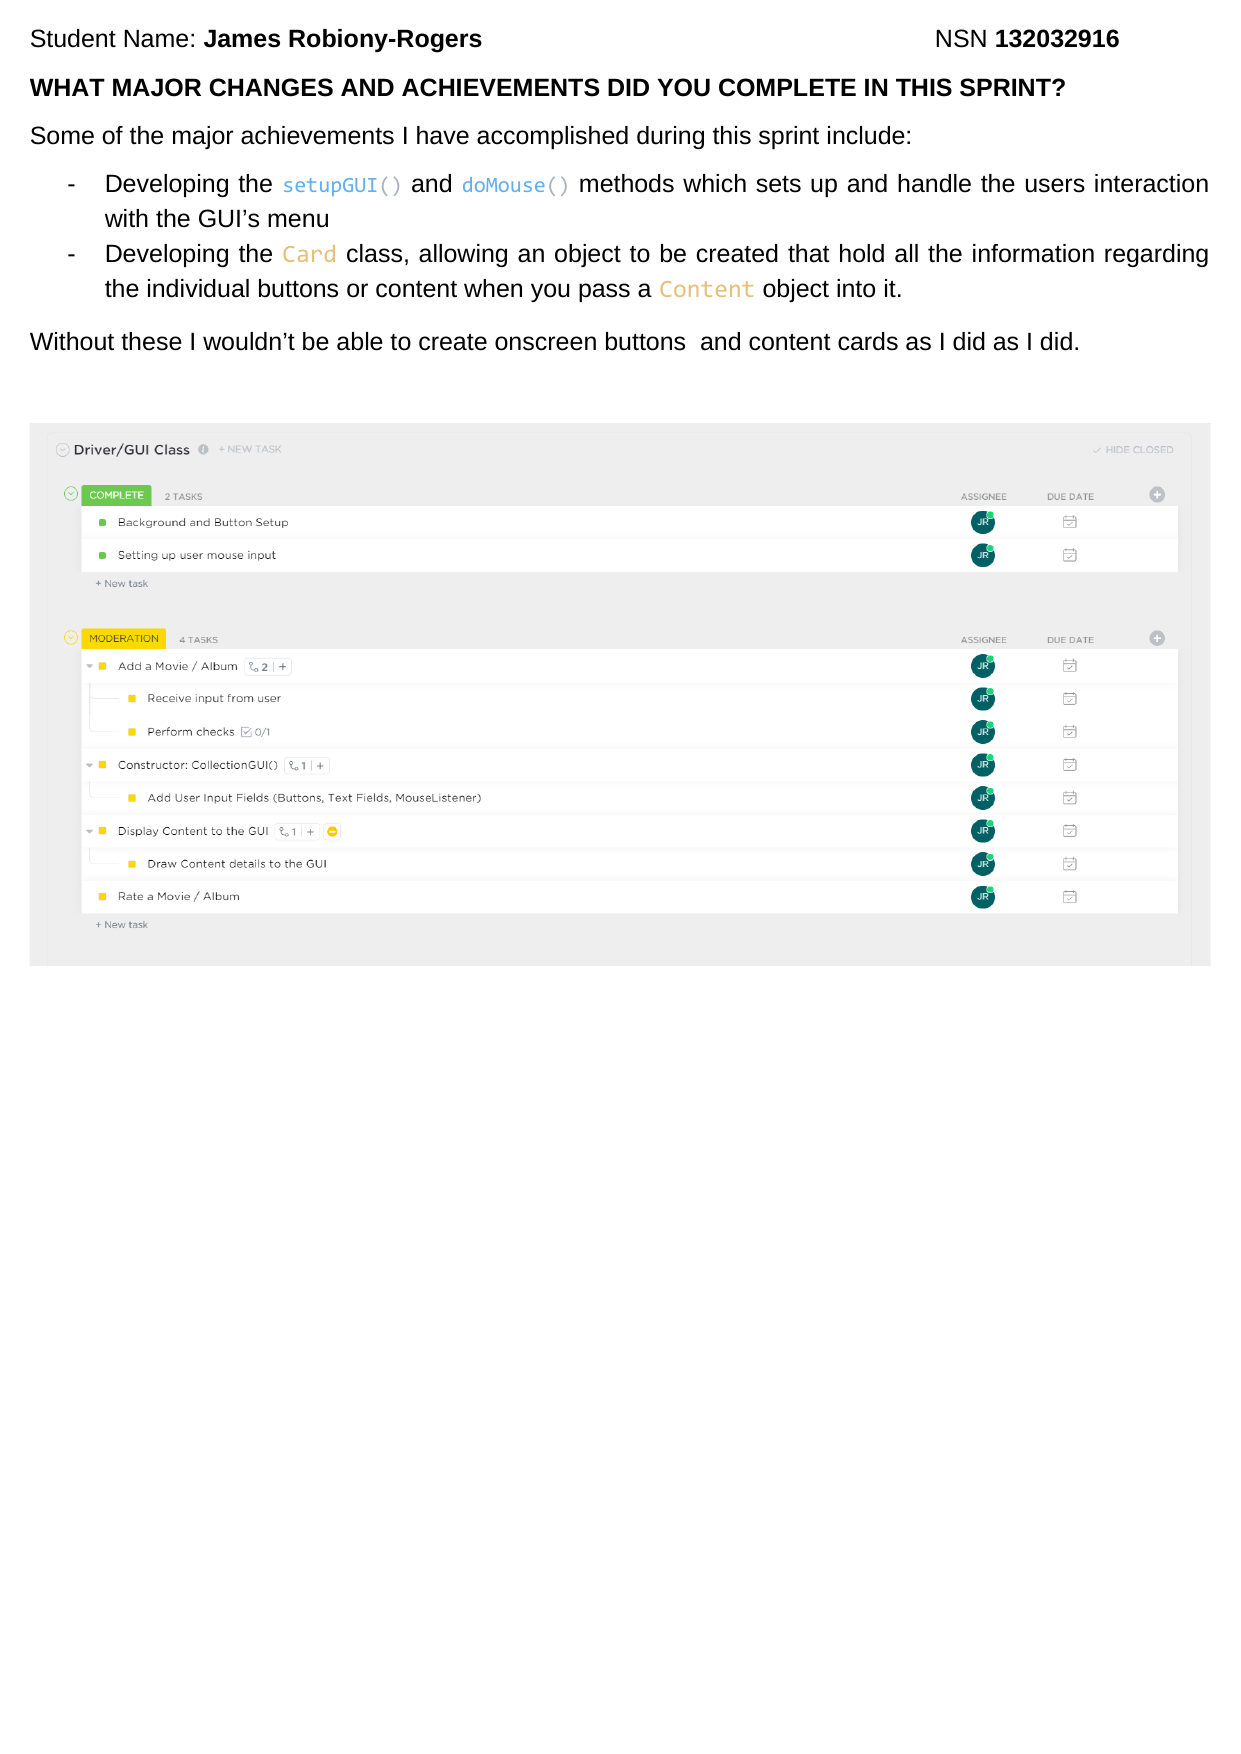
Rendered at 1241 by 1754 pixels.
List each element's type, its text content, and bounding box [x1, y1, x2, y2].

picture [29, 423, 1211, 966]
text What major changes and achievements did you complete in this sprint? [29, 73, 1211, 101]
text Some of the major achievements I have accomplished during this sprint include: [29, 121, 1211, 150]
list Developing the Card class, allowing an object to be created that hold all the information regarding the individual buttons or content when you pass a Content object into it. [67, 239, 1211, 304]
list Developing the setupGUI() and doMouse() methods which sets up and handle the users interaction with the GUI’s menu [67, 169, 1211, 233]
text Without these I wouldn’t be able to create onscreen buttons and content cards as I did as I did. [29, 327, 1211, 356]
